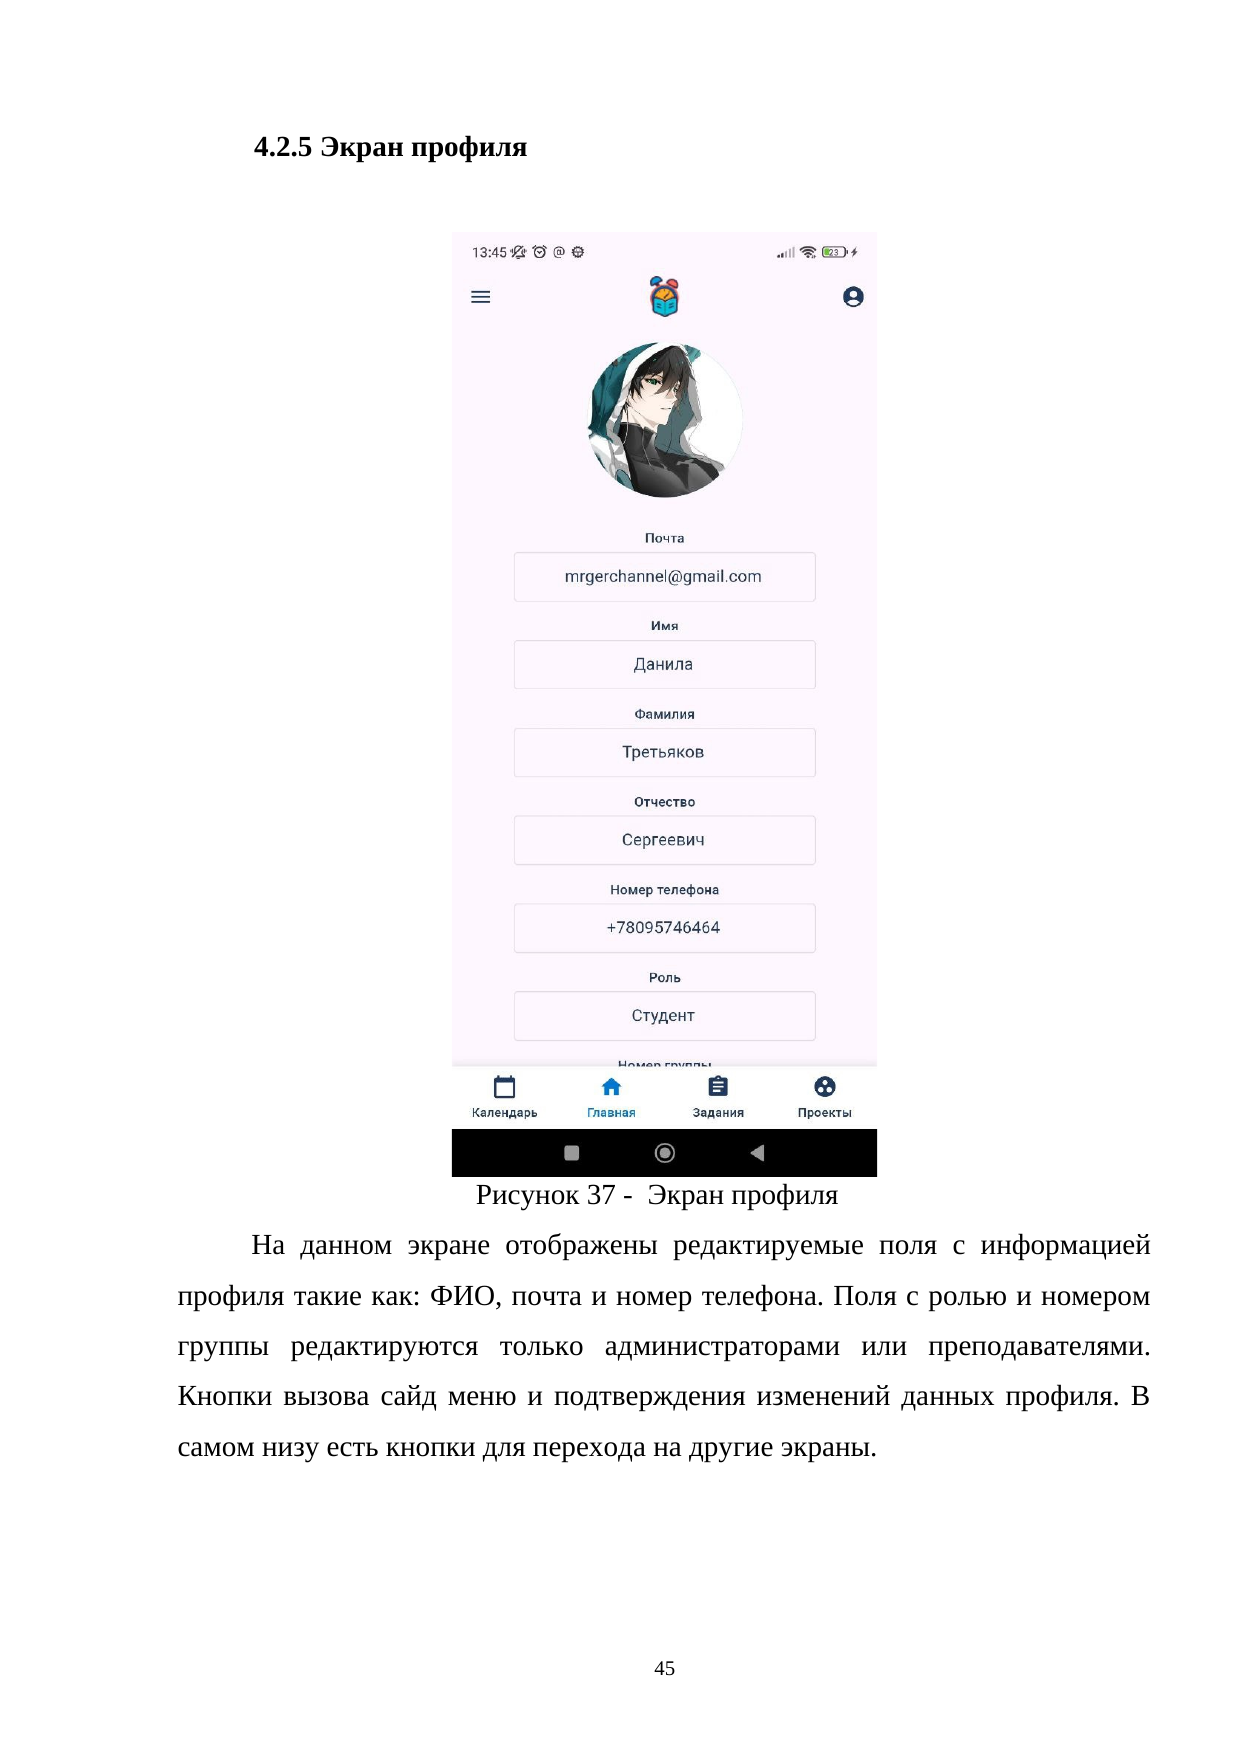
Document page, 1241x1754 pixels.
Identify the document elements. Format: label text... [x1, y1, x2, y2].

text На данном экране отображены редактируемые поля с информацией профиля такие как: ФИО, почта и номер телефона. Поля с ролью и номером группы редактируются только администраторами или преподавателями. Кнопки вызова сайд меню и подтверждения изменений данных профиля. В самом низу есть кнопки для перехода на другие экраны. [177, 1227, 1152, 1462]
picture [451, 232, 878, 1177]
text Экран профиля [254, 129, 1152, 163]
list Экран профиля [248, 1177, 1152, 1211]
